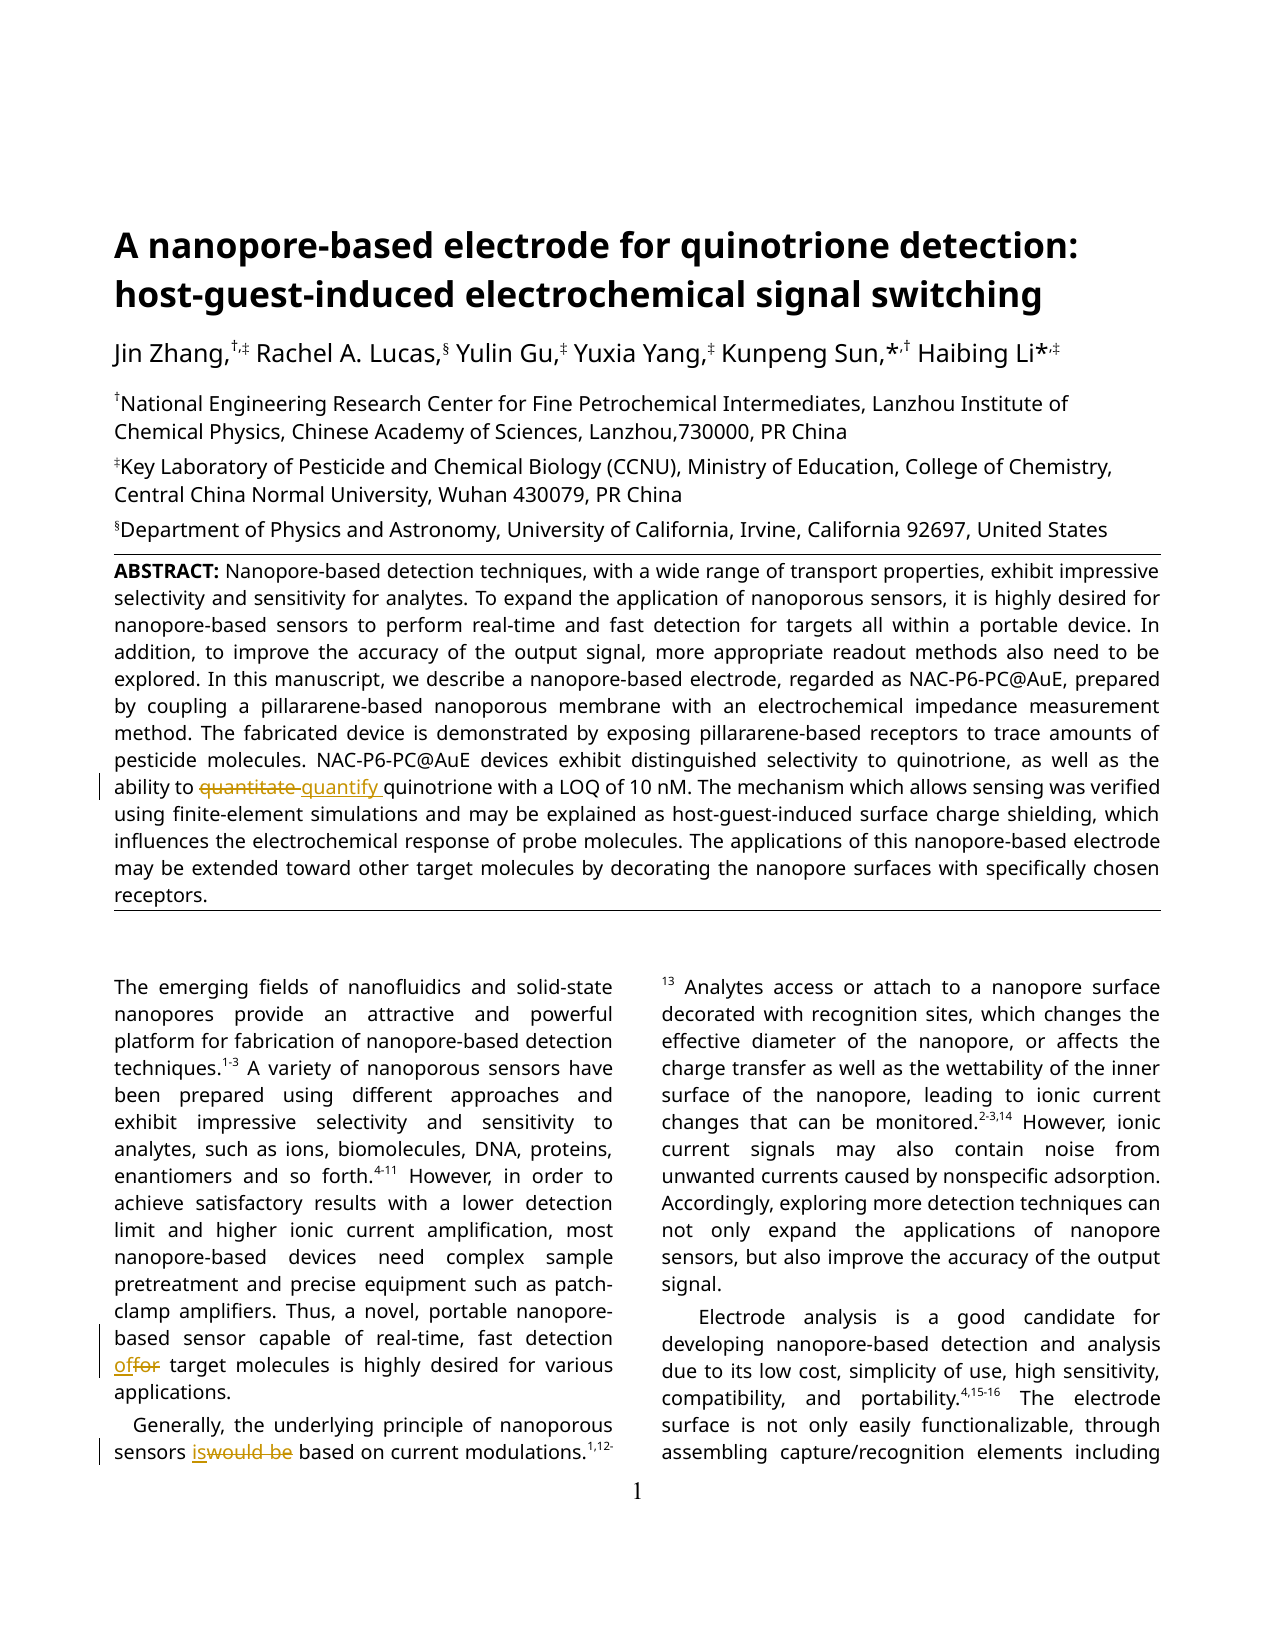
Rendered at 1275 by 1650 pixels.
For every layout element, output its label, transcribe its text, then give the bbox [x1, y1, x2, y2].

text Generally, the underlying principle of nanoporous sensors based on current modulations.1,12-13 Analytes access or attach to a nanopore surface decorated with recognition sites, which changes the effective diameter of the nanopore, or affects the charge transfer as well as the wettability of the inner surface of the nanopore, leading to ionic current changes that can be monitored.2-3,14 However, ionic current signals may also contain noise from unwanted currents caused by nonspecific adsorption. Accordingly, exploring more detection techniques can not only expand the applications of nanopore sensors, but also improve the accuracy of the output signal. [661, 973, 1161, 1297]
title A nanopore-based electrode for quinotrione detection: host-guest-induced electrochemical signal switching [114, 221, 1161, 317]
text Jin Zhang,†,‡ Rachel A. Lucas,§ Yulin Gu,‡ Yuxia Yang,‡ Kunpeng Sun,*,† Haibing Li*,‡ [114, 336, 1161, 370]
text ‡Key Laboratory of Pesticide and Chemical Biology (CCNU), Ministry of Education, College of Chemistry, Central China Normal University, Wuhan 430079, PR China [114, 452, 1161, 509]
text †National Engineering Research Center for Fine Petrochemical Intermediates, Lanzhou Institute of Chemical Physics, Chinese Academy of Sciences, Lanzhou,730000, PR China [114, 389, 1161, 446]
text ABSTRACT: Nanopore-based detection techniques, with a wide range of transport properties, exhibit impressive selectivity and sensitivity for analytes. To expand the application of nanoporous sensors, it is highly desired for nanopore-based sensors to perform real-time and fast detection for targets all within a portable device. In addition, to improve the accuracy of the output signal, more appropriate readout methods also need to be explored. In this manuscript, we describe a nanopore-based electrode, regarded as NAC-P6-PC@AuE, prepared by coupling a pillararene-based nanoporous membrane with an electrochemical impedance measurement method. The fabricated device is demonstrated by exposing pillararene-based receptors to trace amounts of pesticide molecules. NAC-P6-PC@AuE devices exhibit distinguished selectivity to quinotrione, as well as the ability to quinotrione with a LOQ of 10 nM. The mechanism which allows sensing was verified using finite-element simulations and may be explained as host-guest-induced surface charge shielding, which influences the electrochemical response of probe molecules. The applications of this nanopore-based electrode may be extended toward other target molecules by decorating the nanopore surfaces with specifically chosen receptors. [114, 555, 1161, 910]
text §Department of Physics and Astronomy, University of California, Irvine, California 92697, United States [114, 515, 1161, 543]
text The emerging fields of nanofluidics and solid-state nanopores provide an attractive and powerful platform for fabrication of nanopore-based detection techniques.1-3 A variety of nanoporous sensors have been prepared using different approaches and exhibit impressive selectivity and sensitivity to analytes, such as ions, biomolecules, DNA, proteins, enantiomers and so forth.4-11 However, in order to achieve satisfactory results with a lower detection limit and higher ionic current amplification, most nanopore-based devices need complex sample pretreatment and precise equipment such as patch-clamp amplifiers. Thus, a novel, portable nanopore-based sensor capable of real-time, fast detection target molecules is highly desired for various applications. [114, 973, 613, 1405]
